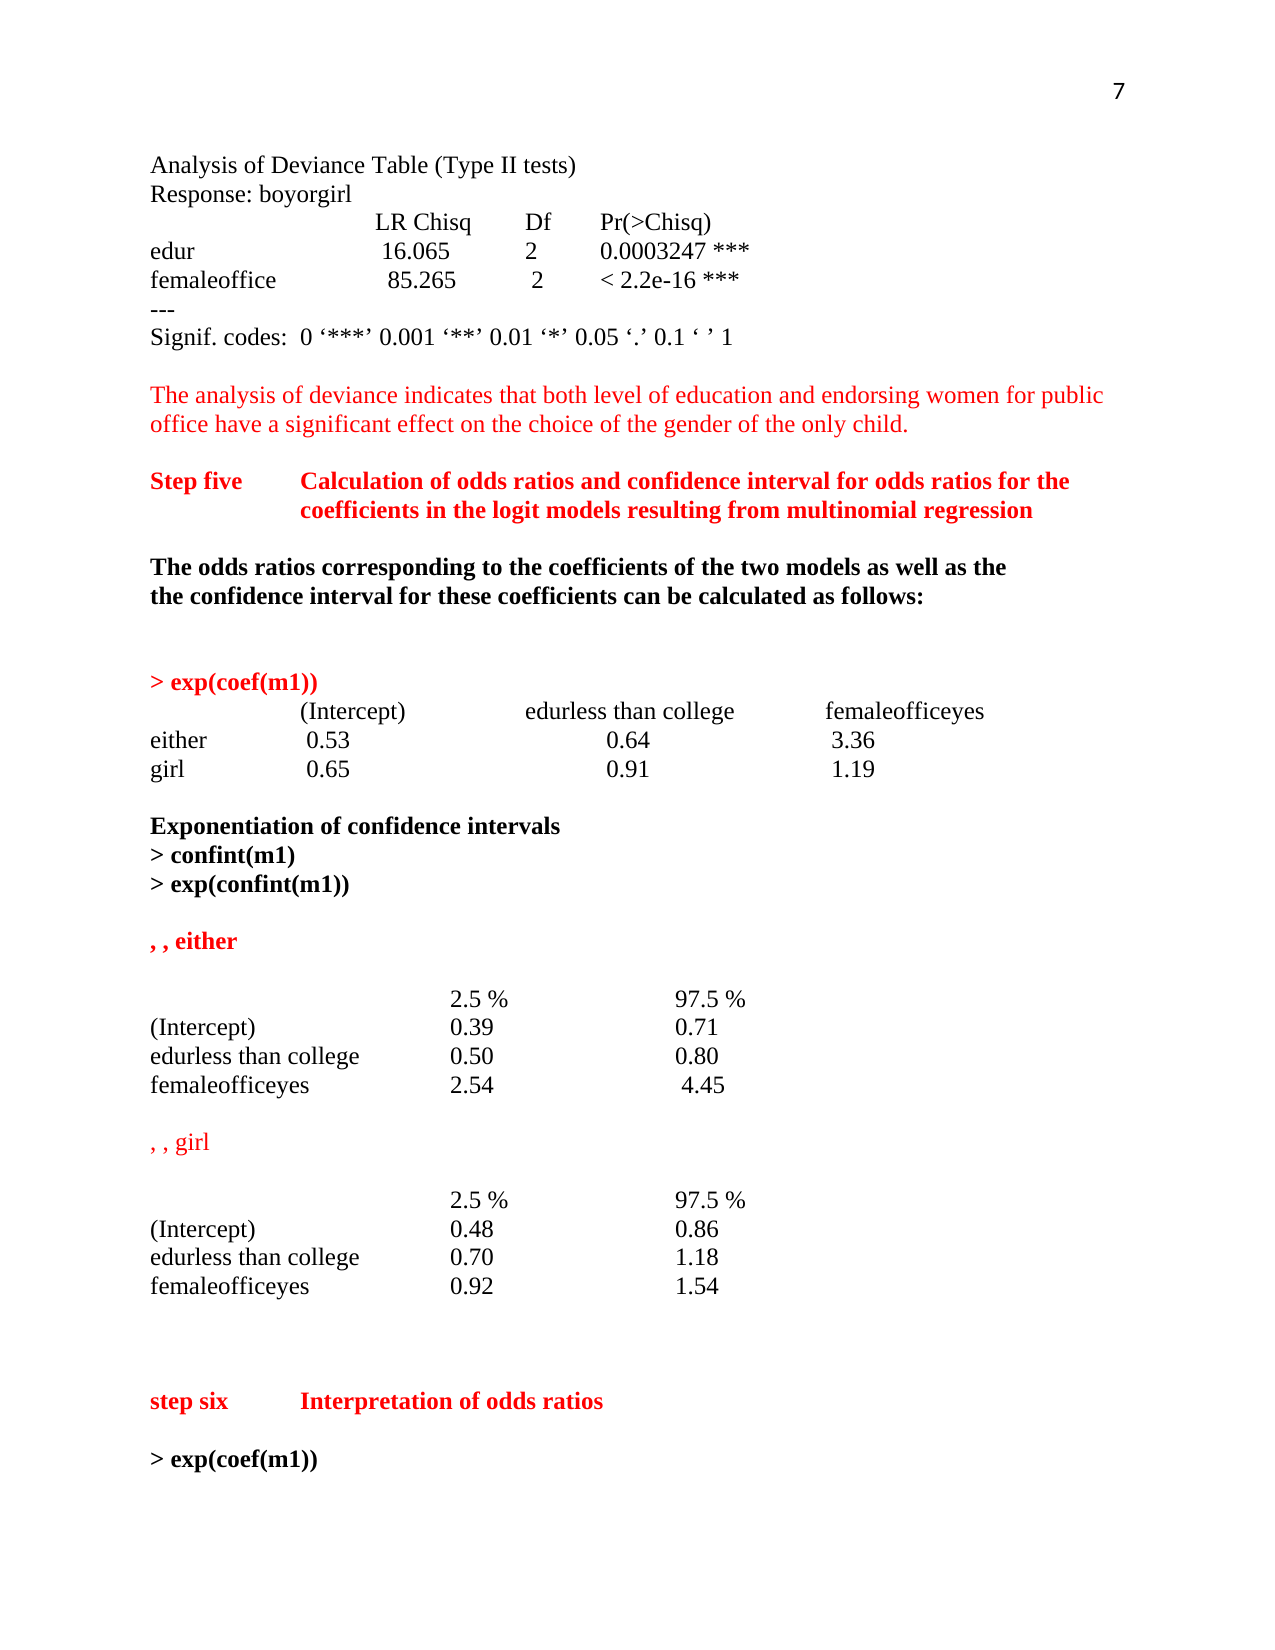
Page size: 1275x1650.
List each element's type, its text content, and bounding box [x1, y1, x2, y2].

text Signif. codes: 0 ‘***’ 0.001 ‘**’ 0.01 ‘*’ 0.05 ‘.’ 0.1 ‘ ’ 1 [150, 322, 1125, 351]
text femaleoffice 85.265 2 < 2.2e-16 *** [150, 265, 1125, 294]
text (Intercept) edurless than college femaleofficeyes [150, 696, 1125, 725]
text edurless than college 0.70 1.18 [150, 1242, 1125, 1271]
text The analysis of deviance indicates that both level of education and endorsing women for public office have a significant effect on the choice of the gender of the only child. [150, 380, 1125, 437]
text , , either [150, 926, 1125, 955]
text LR Chisq Df Pr(>Chisq) [150, 207, 1125, 236]
text Response: boyorgirl [150, 179, 1125, 207]
text 2.5 % 97.5 % [150, 984, 1125, 1012]
text girl 0.65 0.91 1.19 [150, 754, 1125, 782]
text step six Interpretation of odds ratios [150, 1386, 1125, 1415]
text edurless than college 0.50 0.80 [150, 1041, 1125, 1070]
text either 0.53 0.64 3.36 [150, 725, 1125, 754]
text 2.5 % 97.5 % [150, 1185, 1125, 1214]
text > confint(m1) [150, 840, 1125, 869]
text femaleofficeyes 2.54 4.45 [150, 1070, 1125, 1099]
text the confidence interval for these coefficients can be calculated as follows: [150, 581, 1125, 610]
text (Intercept) 0.48 0.86 [150, 1214, 1125, 1242]
text Step five Calculation of odds ratios and confidence interval for odds ratios for the coefficients in the logit models resulting from multinomial regression [150, 466, 1125, 524]
text Analysis of Deviance Table (Type II tests) [150, 150, 1125, 179]
text edur 16.065 2 0.0003247 *** [150, 236, 1125, 265]
text > exp(confint(m1)) [150, 869, 1125, 897]
text femaleofficeyes 0.92 1.54 [150, 1271, 1125, 1300]
text , , girl [150, 1127, 1125, 1156]
text > exp(coef(m1)) [150, 667, 1125, 696]
text (Intercept) 0.39 0.71 [150, 1012, 1125, 1041]
text --- [150, 294, 1125, 322]
text Exponentiation of confidence intervals [150, 811, 1125, 840]
text The odds ratios corresponding to the coefficients of the two models as well as the [150, 552, 1125, 581]
text > exp(coef(m1)) [150, 1444, 1125, 1472]
